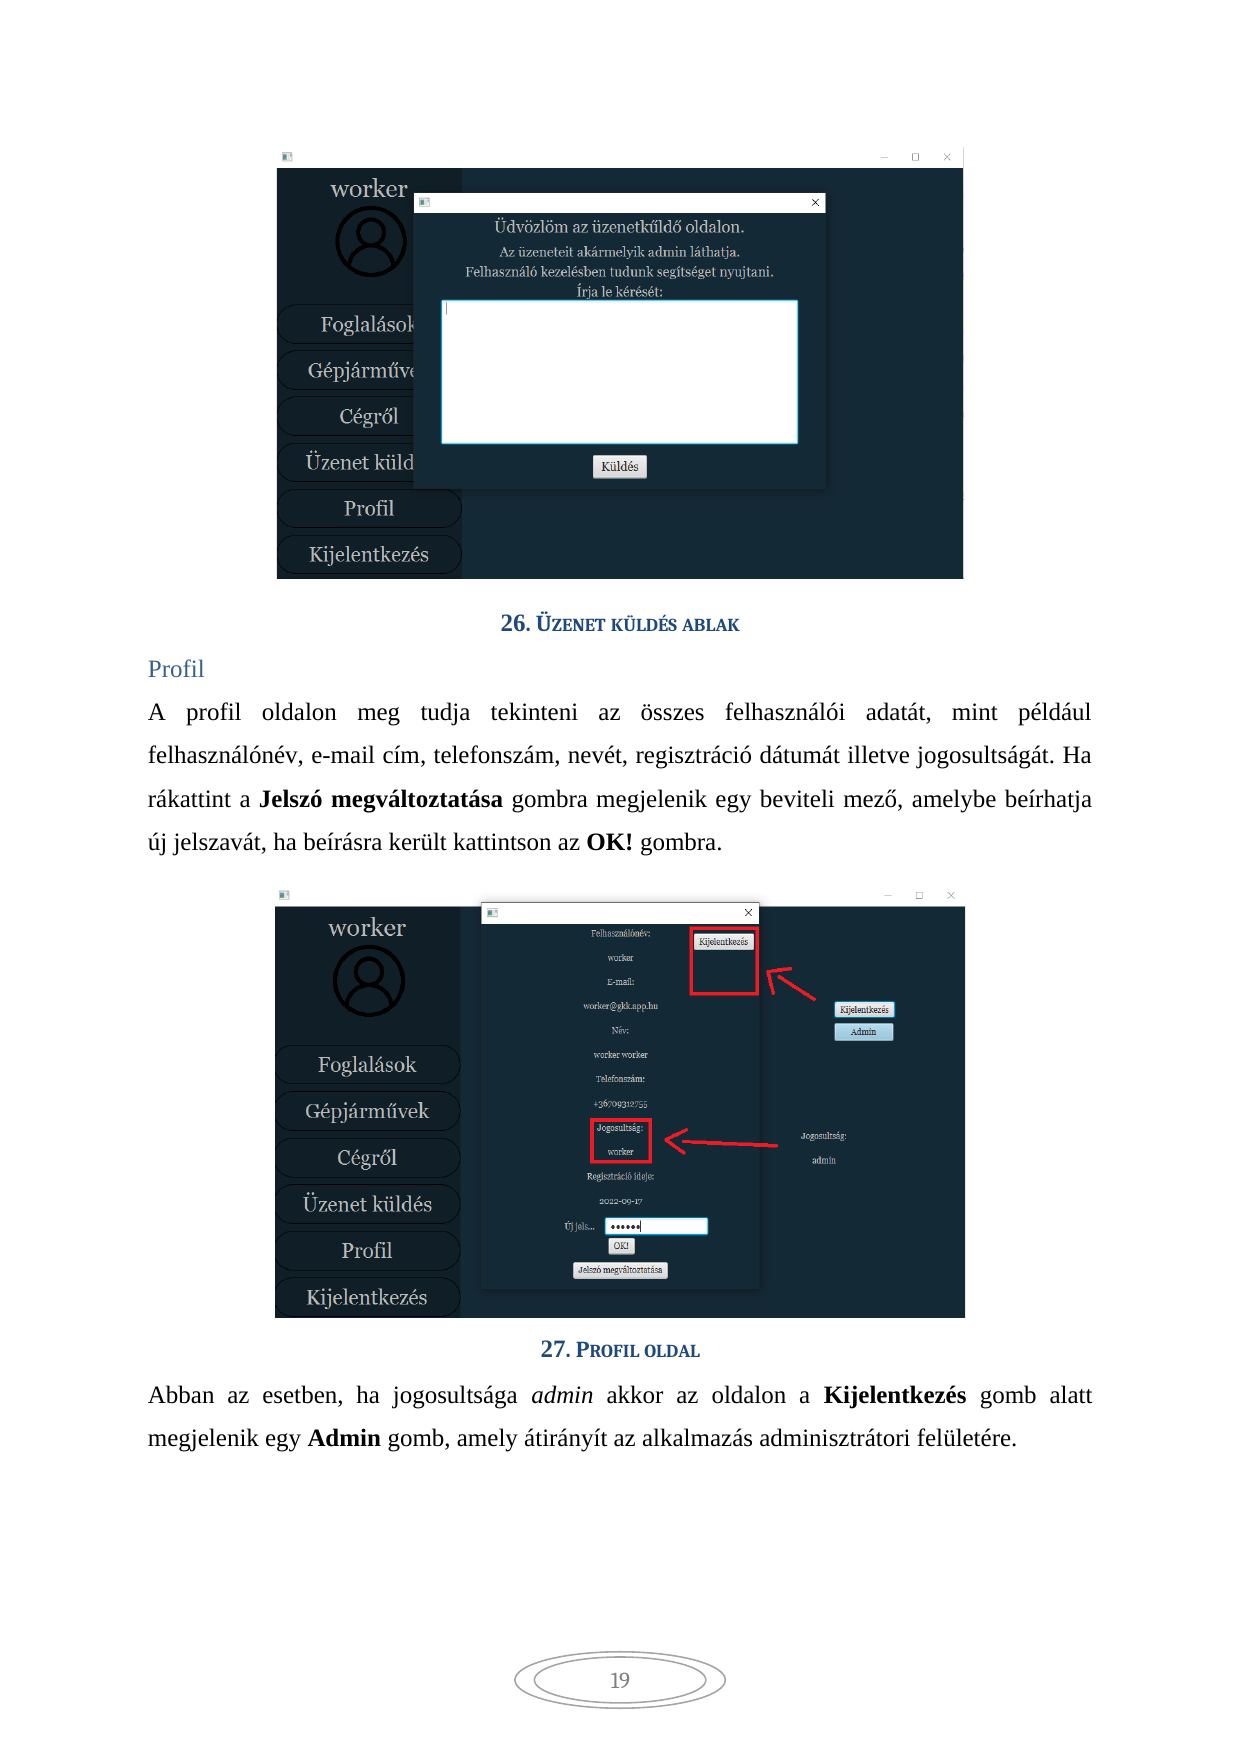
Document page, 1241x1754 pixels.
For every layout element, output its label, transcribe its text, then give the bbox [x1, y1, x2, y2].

picture [276, 147, 964, 579]
text Abban az esetben, ha jogosultsága admin akkor az oldalon a Kijelentkezés gomb alatt megjelenik egy Admin gomb, amely átirányít az alkalmazás adminisztrátori felületére. [148, 1380, 1093, 1452]
text A profil oldalon meg tudja tekinteni az összes felhasználói adatát, mint például felhasználónév, e-mail cím, telefonszám, nevét, regisztráció dátumát illetve jogosultságát. Ha rákattint a Jelszó megváltoztatása gombra megjelenik egy beviteli mező, amelybe beírhatja új jelszavát, ha beírásra került kattintson az OK! gombra. [148, 697, 1093, 856]
picture [275, 886, 966, 1318]
text 27. Profil oldal [148, 1334, 1093, 1363]
text 26. Üzenet küldés ablak [148, 608, 1093, 638]
subtitle Profil [148, 654, 1093, 683]
